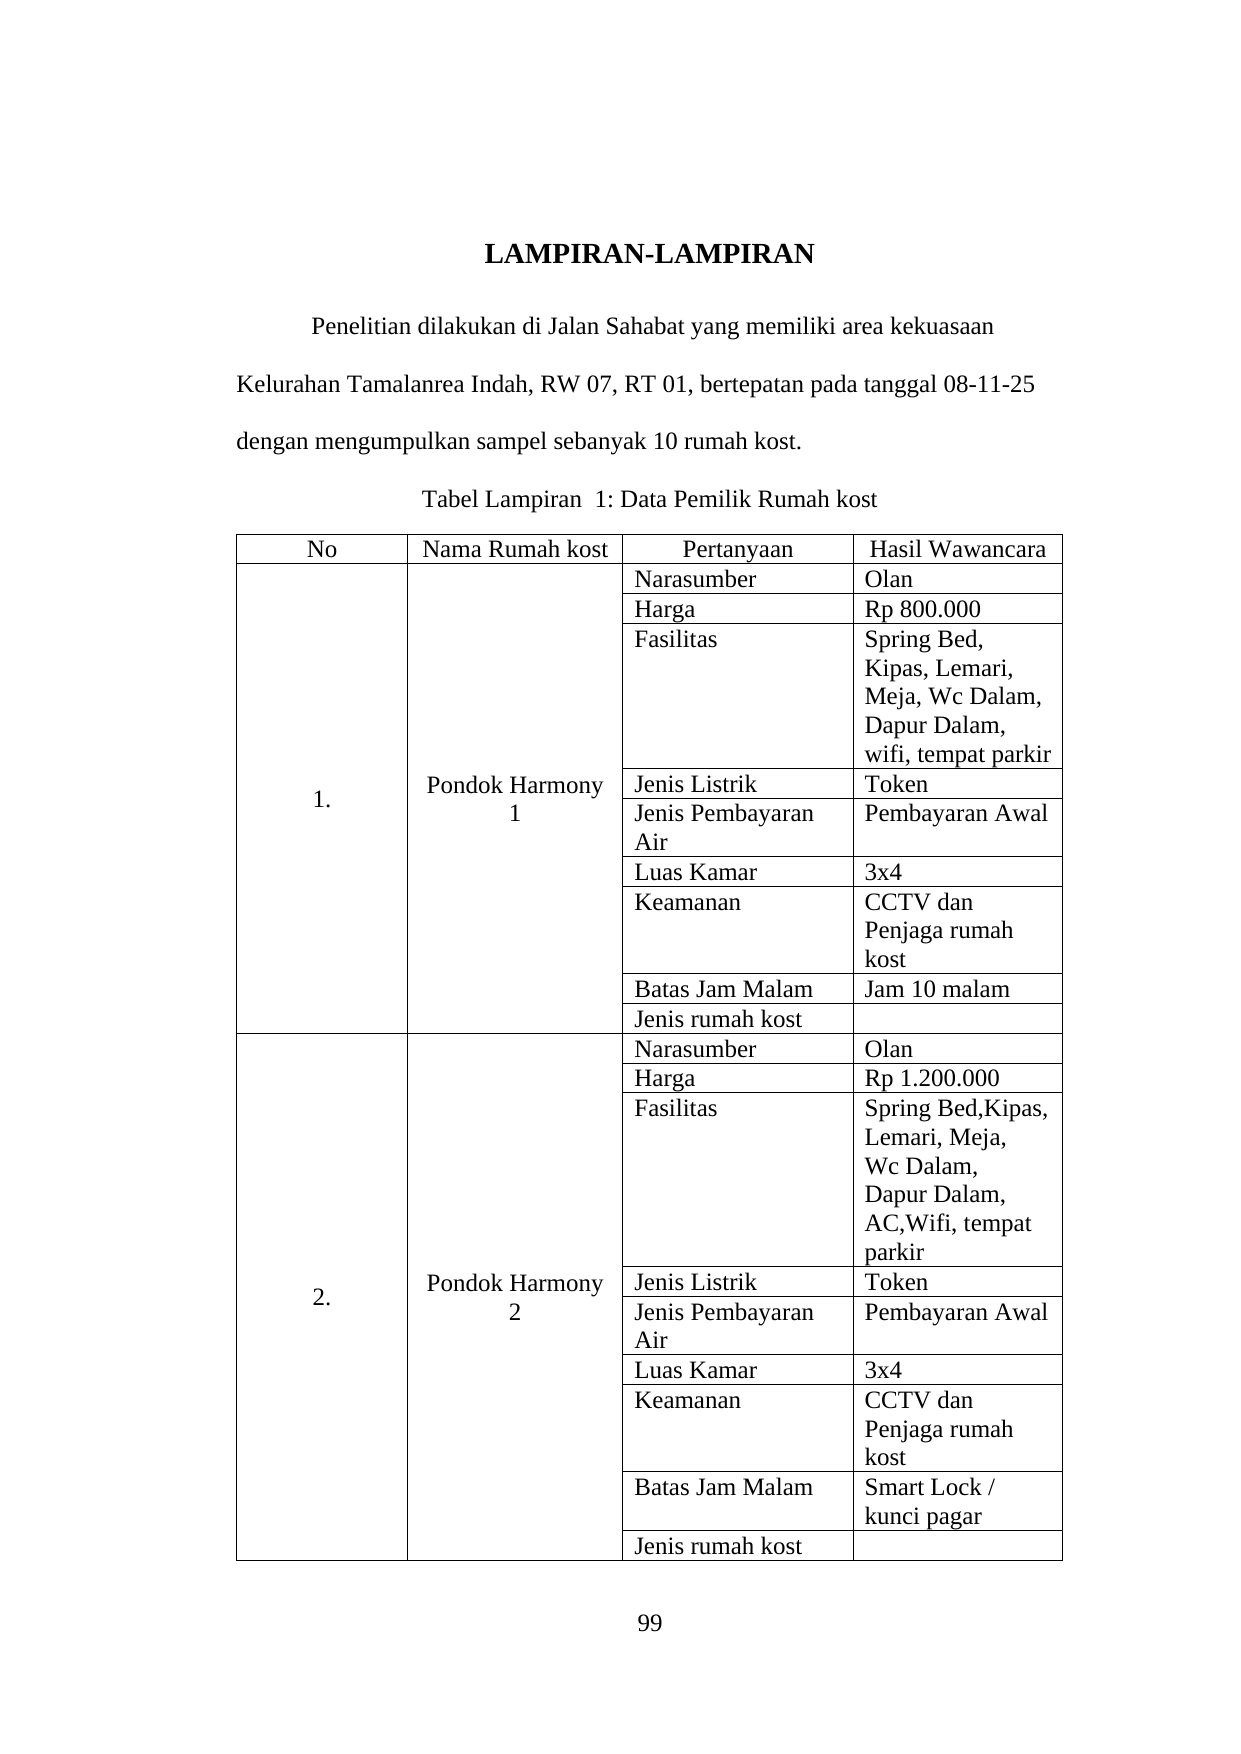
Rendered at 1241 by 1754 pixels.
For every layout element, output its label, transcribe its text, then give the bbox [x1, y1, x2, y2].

table_cell Luas Kamar [623, 1355, 853, 1384]
table_header Nama Rumah kost [408, 535, 622, 563]
table_cell Pembayaran Awal [854, 1297, 1062, 1354]
table_cell Batas Jam Malam [623, 1472, 853, 1530]
table_cell Jenis Listrik [623, 769, 853, 797]
table_cell Pondok Harmony 2 [408, 1034, 622, 1559]
table_cell [854, 1531, 1062, 1559]
text Penelitian dilakukan di Jalan Sahabat yang memiliki area kekuasaan Kelurahan Tamalanrea Indah, RW 07, RT 01, bertepatan pada tanggal 08-11-25 dengan mengumpulkan sampel sebanyak 10 rumah kost. [236, 311, 1063, 455]
table_cell Fasilitas [623, 1093, 853, 1266]
table_cell 2. [237, 1034, 407, 1559]
table_cell Olan [854, 564, 1062, 593]
table_cell Rp 800.000 [854, 594, 1062, 623]
table_cell Jenis rumah kost [623, 1004, 853, 1033]
table_cell Jenis Listrik [623, 1267, 853, 1296]
table_cell Batas Jam Malam [623, 974, 853, 1003]
table_cell Olan [854, 1034, 1062, 1062]
table_cell Rp 1.200.000 [854, 1064, 1062, 1092]
table_cell Jenis Pembayaran Air [623, 799, 853, 856]
table_cell Token [854, 769, 1062, 797]
table_cell 3x4 [854, 1355, 1062, 1384]
table_cell Token [854, 1267, 1062, 1296]
table_cell Smart Lock / kunci pagar [854, 1472, 1062, 1530]
table_cell 1. [237, 564, 407, 1033]
table_cell Luas Kamar [623, 857, 853, 886]
table_cell CCTV dan Penjaga rumah kost [854, 1385, 1062, 1471]
table_cell Pondok Harmony 1 [408, 564, 622, 1033]
table_cell Keamanan [623, 1385, 853, 1471]
table_cell Jam 10 malam [854, 974, 1062, 1003]
table_cell Fasilitas [623, 624, 853, 768]
table_cell Spring Bed,Kipas, Lemari, Meja, Wc Dalam, Dapur Dalam, AC,Wifi, tempat parkir [854, 1093, 1062, 1266]
table_header Hasil Wawancara [854, 535, 1062, 563]
table_header Pertanyaan [623, 535, 853, 563]
table_cell Jenis rumah kost [623, 1531, 853, 1559]
table_cell Spring Bed, Kipas, Lemari, Meja, Wc Dalam, Dapur Dalam, wifi, tempat parkir [854, 624, 1062, 768]
table_cell Narasumber [623, 1034, 853, 1062]
table_cell Keamanan [623, 887, 853, 973]
table_cell 3x4 [854, 857, 1062, 886]
table_cell Pembayaran Awal [854, 799, 1062, 856]
table_cell Narasumber [623, 564, 853, 593]
table_cell [854, 1004, 1062, 1033]
text LAMPIRAN-LAMPIRAN [236, 236, 1063, 270]
text Tabel Lampiran 1: Data Pemilik Rumah kost [236, 484, 1063, 513]
table_cell Harga [623, 594, 853, 623]
table_cell Harga [623, 1064, 853, 1092]
table_cell CCTV dan Penjaga rumah kost [854, 887, 1062, 973]
table_header No [237, 535, 407, 563]
table_cell Jenis Pembayaran Air [623, 1297, 853, 1354]
